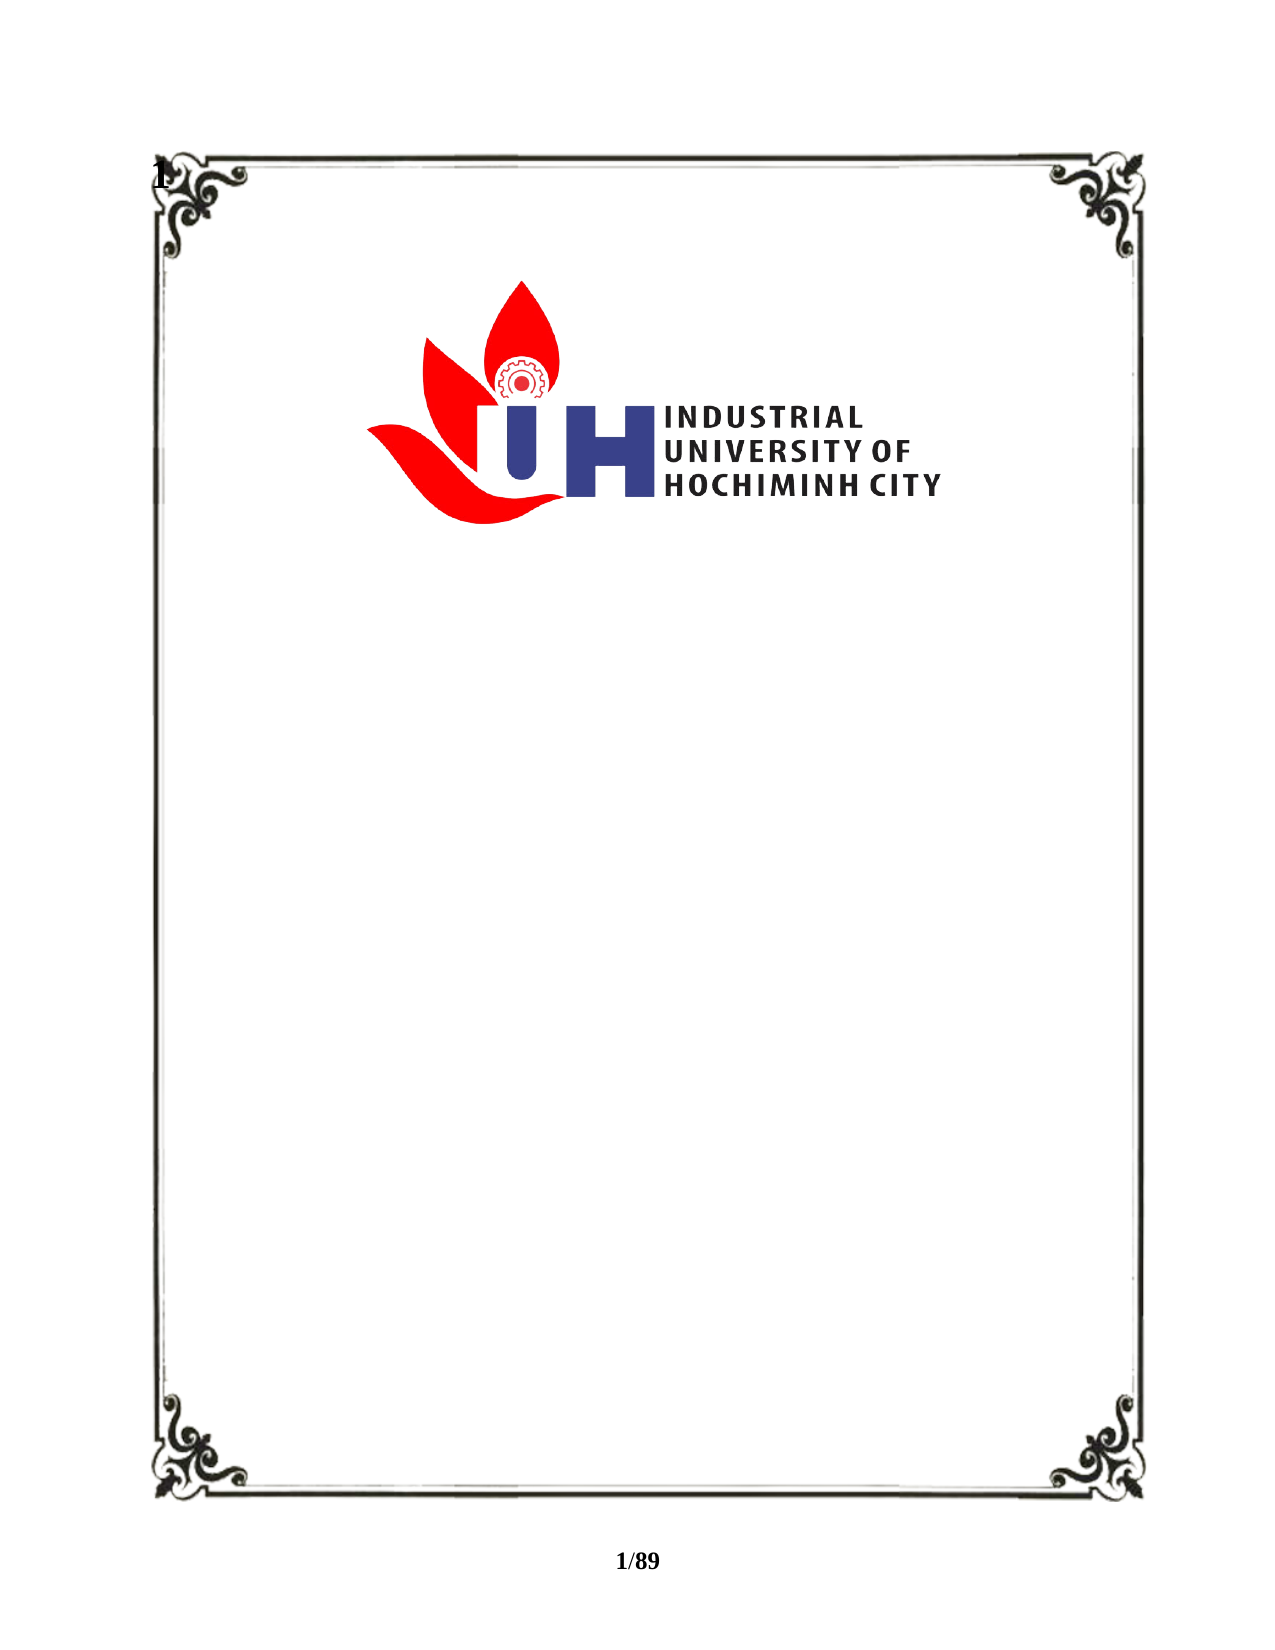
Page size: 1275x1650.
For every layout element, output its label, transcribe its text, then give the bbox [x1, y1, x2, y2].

picture [150, 151, 1147, 1502]
text 1 [150, 150, 1125, 198]
